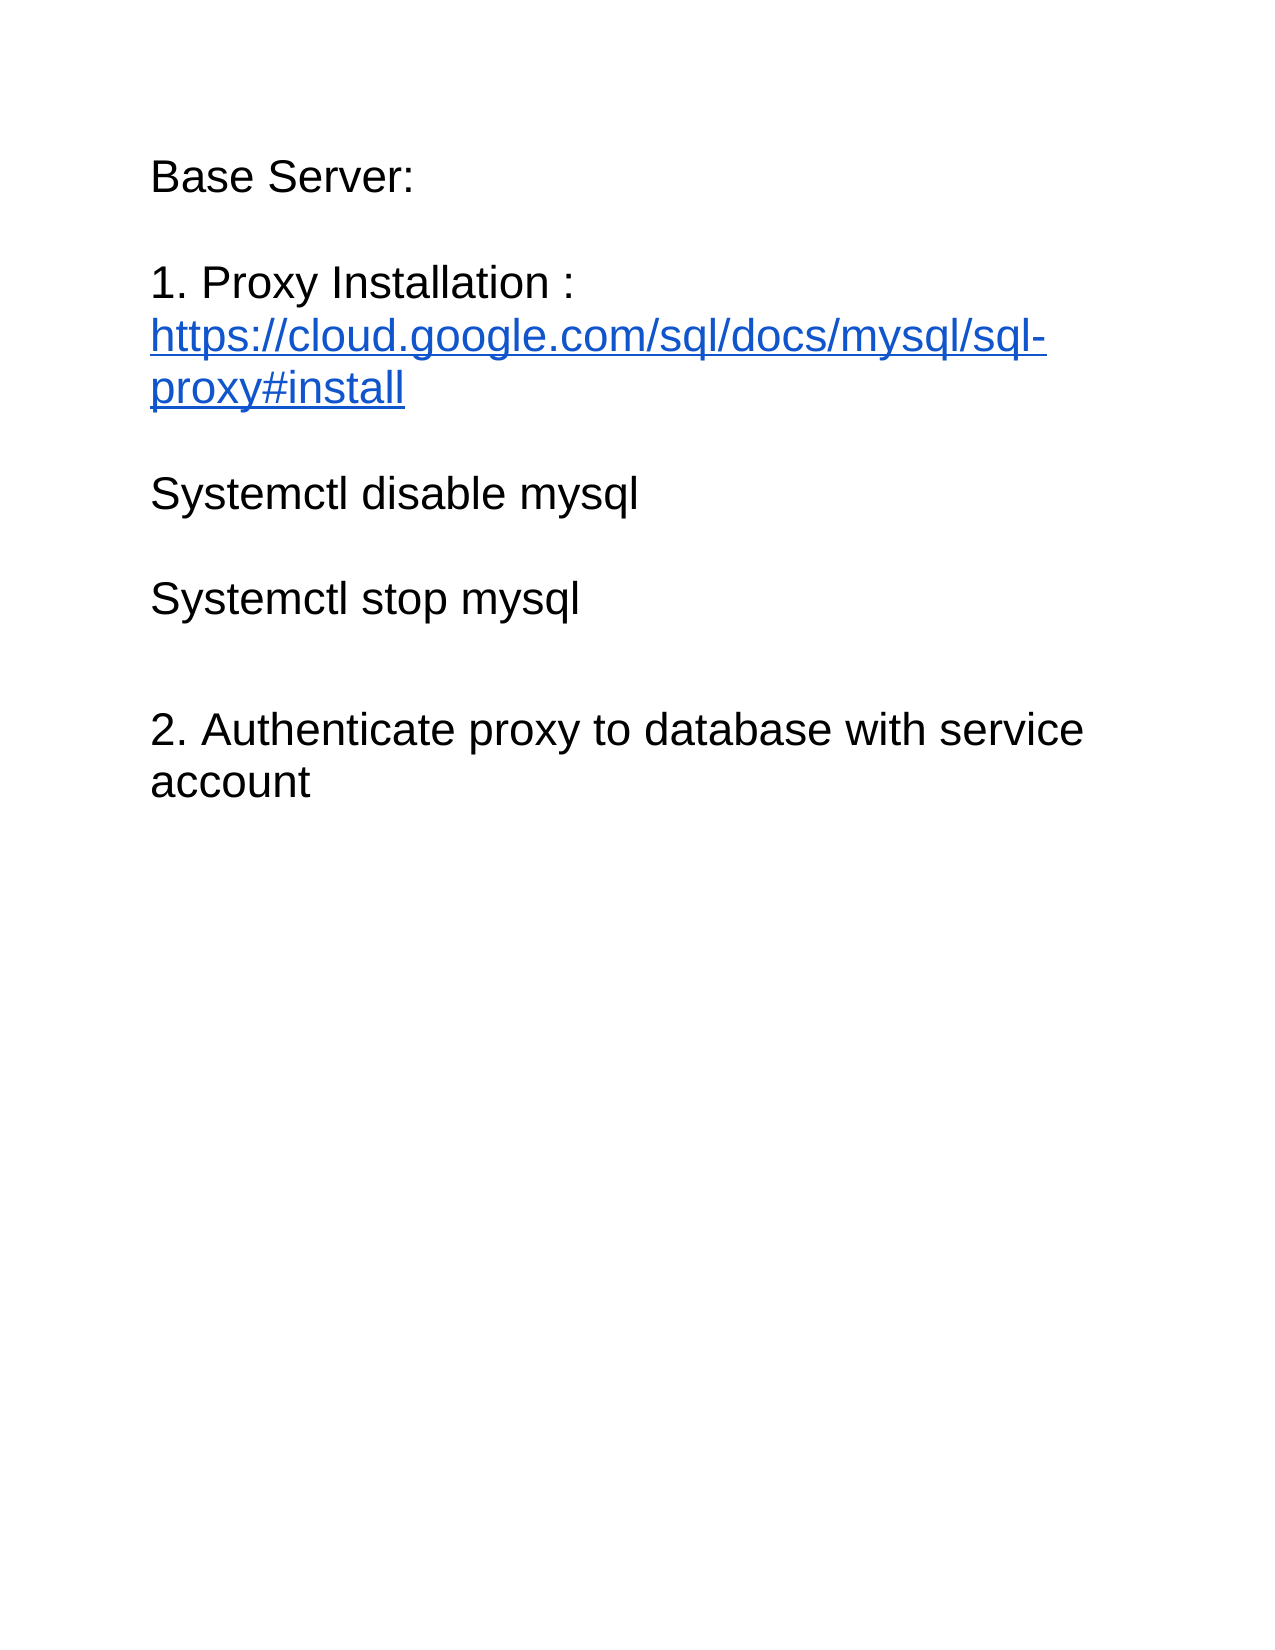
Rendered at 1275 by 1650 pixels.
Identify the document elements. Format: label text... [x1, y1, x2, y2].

text Base Server: [150, 150, 1125, 203]
text Systemctl disable mysql Systemctl stop mysql [150, 466, 1125, 624]
text https://cloud.google.com/sql/docs/mysql/sql-proxy#install [150, 308, 1125, 413]
text 1. Proxy Installation : [150, 255, 1125, 308]
text 2. Authenticate proxy to database with service account [150, 702, 1125, 807]
